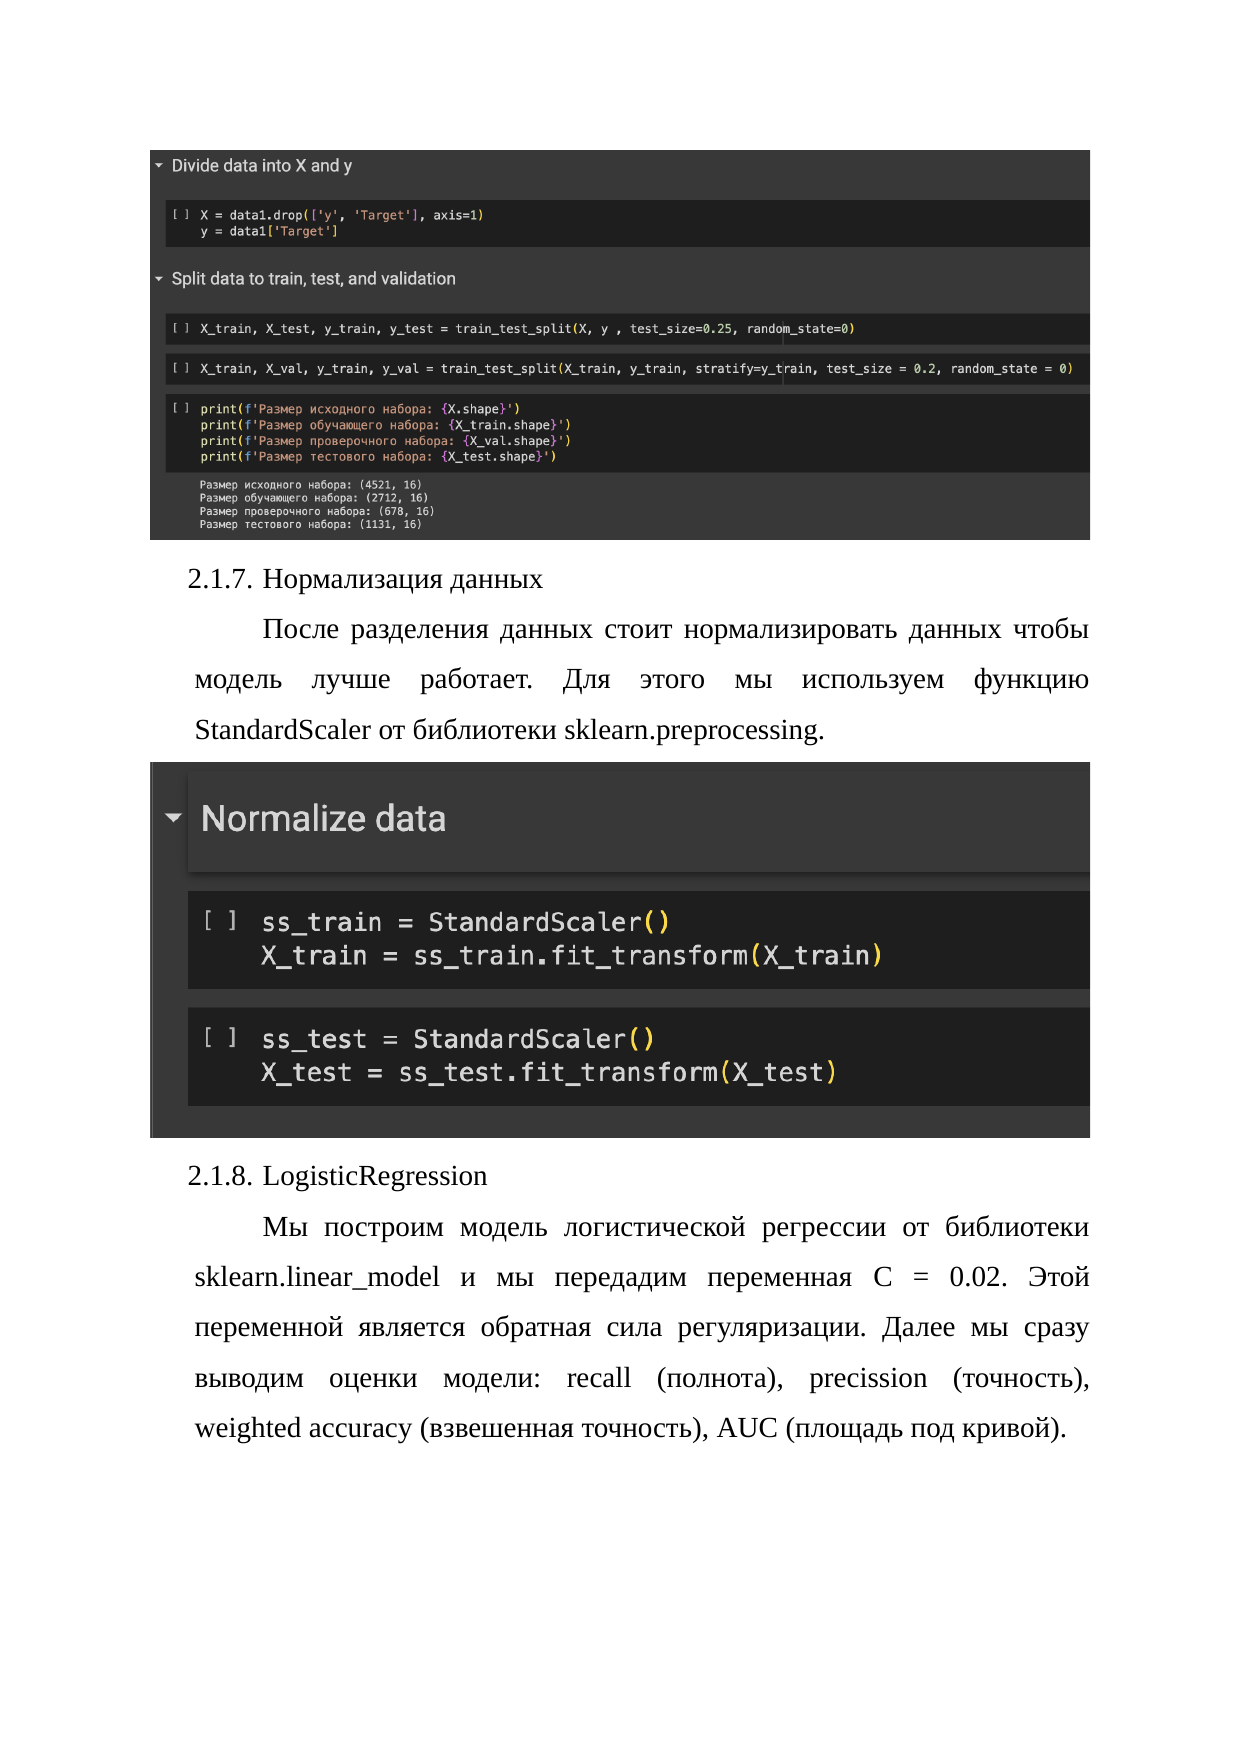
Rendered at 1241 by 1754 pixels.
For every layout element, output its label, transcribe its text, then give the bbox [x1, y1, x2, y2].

picture [150, 762, 1091, 1138]
text После разделения данных стоит нормализировать данных чтобы модель лучше работает. Для этого мы используем функцию StandardScaler от библиотеки sklearn.preprocessing. [194, 611, 1090, 745]
subtitle Нормализация данных [187, 561, 1090, 594]
subtitle LogisticRegression [187, 1158, 1090, 1192]
picture [150, 150, 1091, 540]
text Мы построим модель логистической регрессии от библиотеки sklearn.linear_model и мы передадим переменная C = 0.02. Этой переменной является обратная сила регуляризации. Далее мы сразу выводим оценки модели: recall (полнота), precission (точность), weighted accuracy (взвешенная точность), AUC (площадь под кривой). [194, 1209, 1090, 1444]
